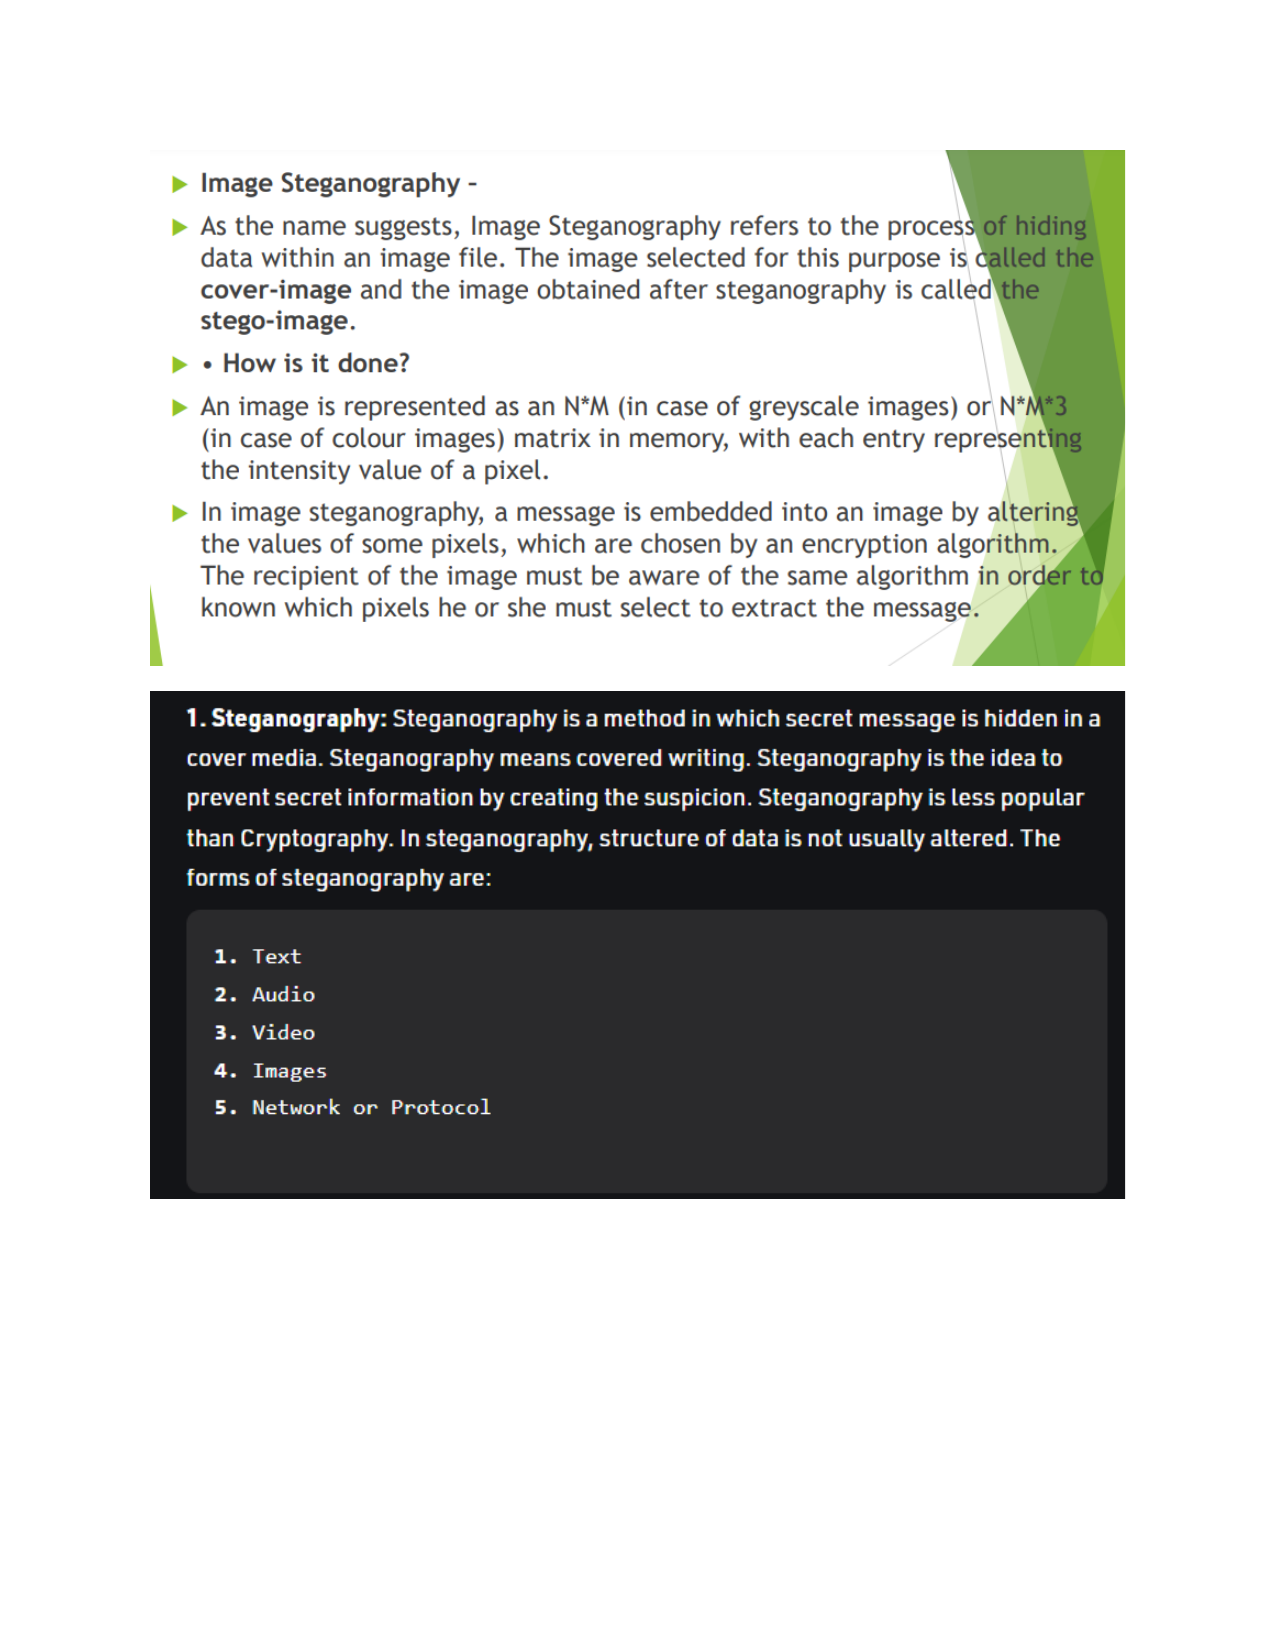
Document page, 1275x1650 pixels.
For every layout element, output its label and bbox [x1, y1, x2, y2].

picture [150, 150, 1125, 666]
picture [150, 691, 1125, 1199]
